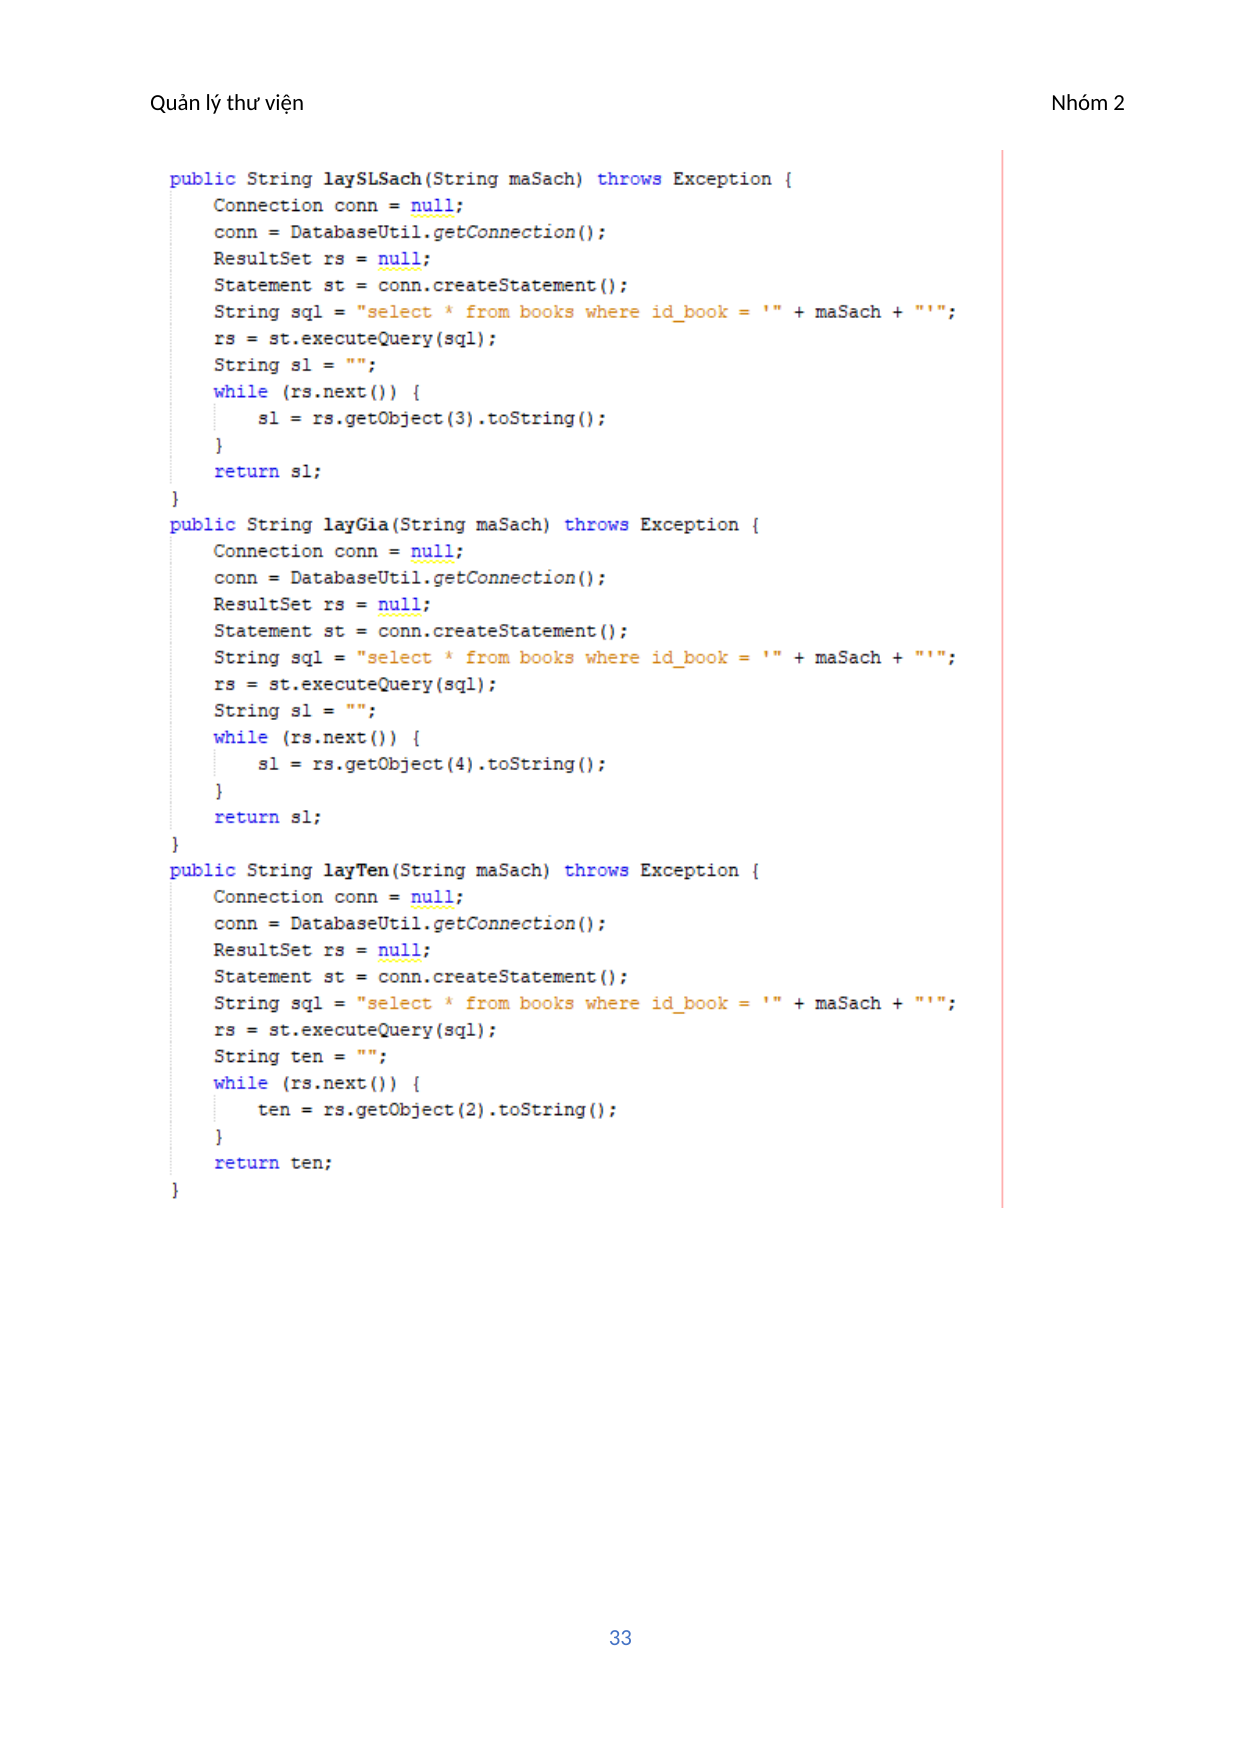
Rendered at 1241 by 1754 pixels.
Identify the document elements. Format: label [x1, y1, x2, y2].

picture [150, 150, 1055, 1208]
